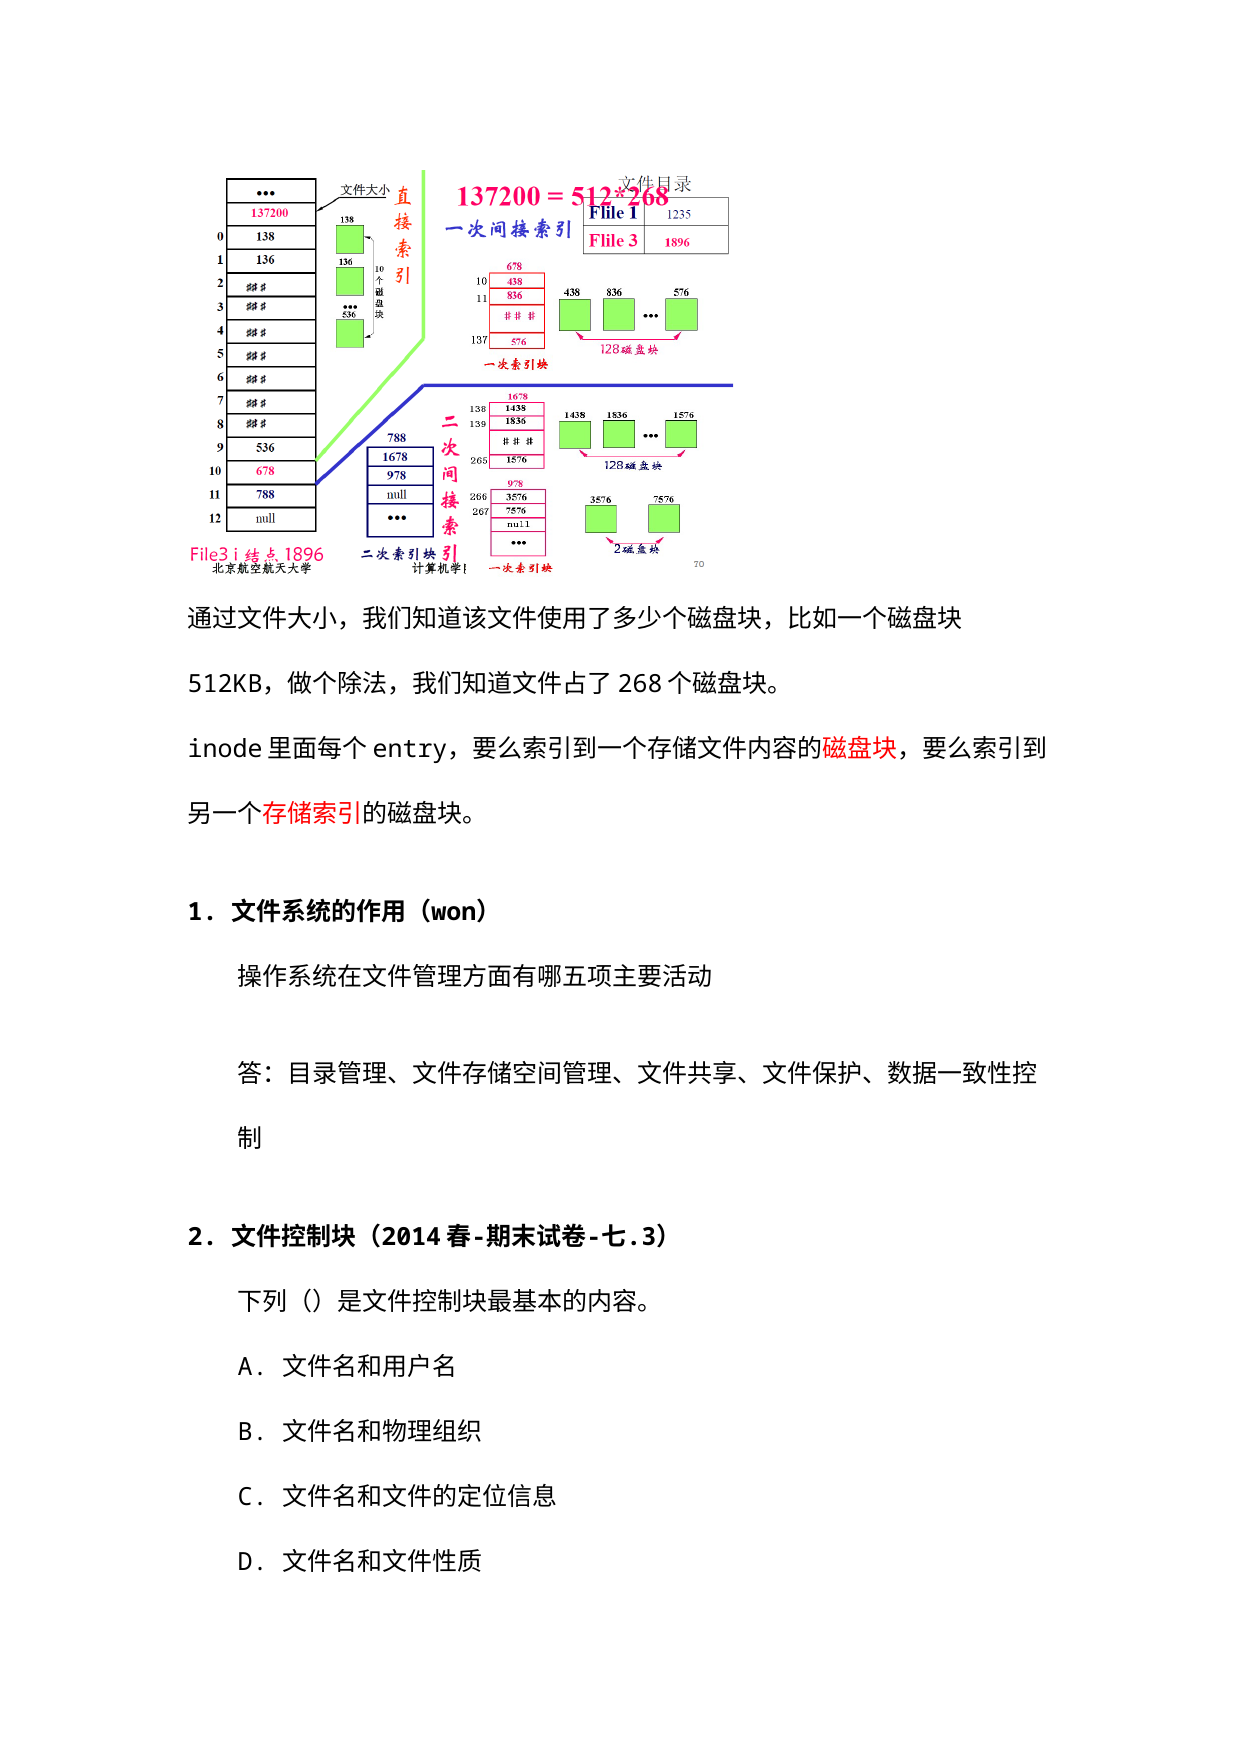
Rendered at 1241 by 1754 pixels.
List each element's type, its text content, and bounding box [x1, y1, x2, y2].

list 文件控制块（2014春-期末试卷-七.3） [187, 1202, 1053, 1267]
list 文件系统的作用（won） [187, 877, 1053, 942]
text 操作系统在文件管理方面有哪五项主要活动 [237, 942, 1053, 1007]
text 答：目录管理、文件存储空间管理、文件共享、文件保护、数据一致性控制 [237, 1039, 1053, 1169]
text A. 文件名和用户名 [237, 1332, 1053, 1397]
text D. 文件名和文件性质 [237, 1527, 1053, 1592]
text C. 文件名和文件的定位信息 [237, 1462, 1053, 1527]
text 下列（）是文件控制块最基本的内容。 [237, 1267, 1053, 1332]
text 通过文件大小，我们知道该文件使用了多少个磁盘块，比如一个磁盘块512KB，做个除法，我们知道文件占了268个磁盘块。 [187, 584, 1053, 714]
text inode里面每个entry，要么索引到一个存储文件内容的磁盘块，要么索引到另一个存储索引的磁盘块。 [187, 714, 1053, 844]
text B. 文件名和物理组织 [237, 1397, 1053, 1462]
picture [187, 170, 735, 577]
